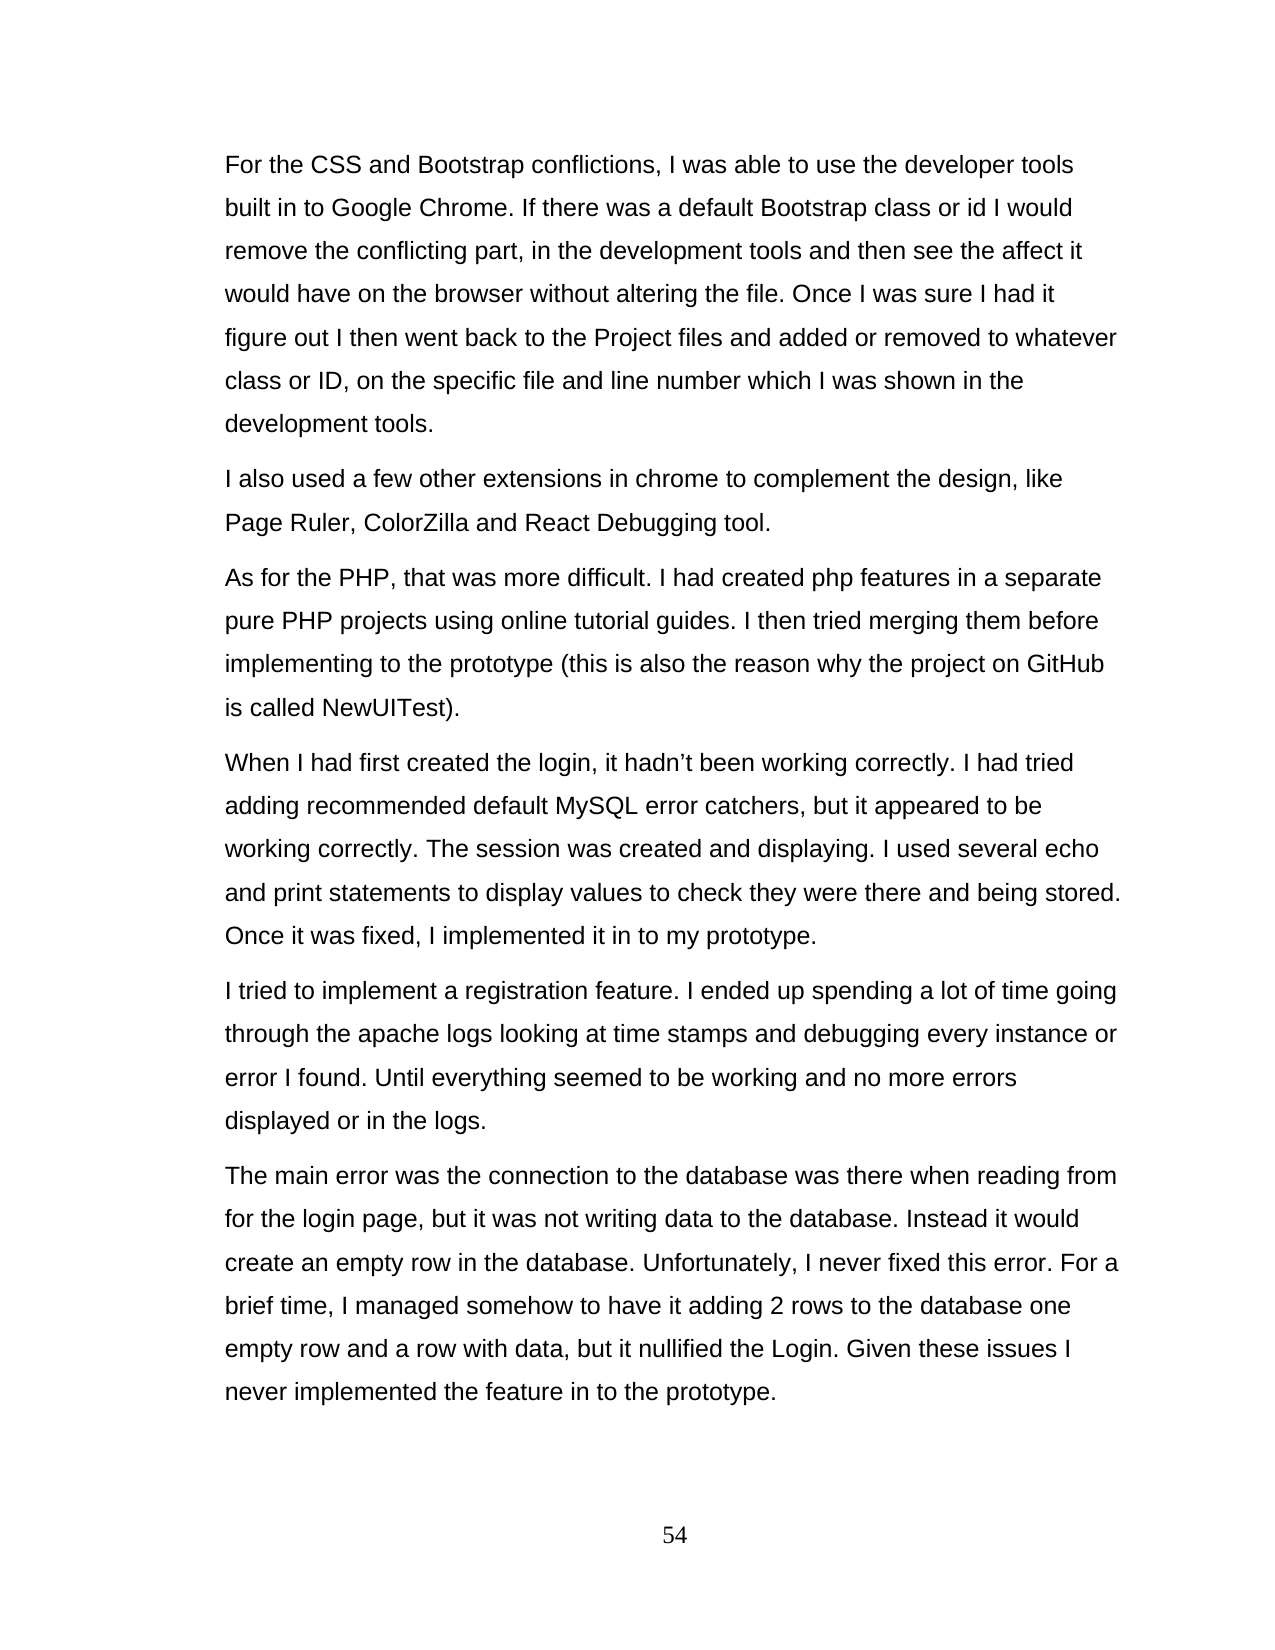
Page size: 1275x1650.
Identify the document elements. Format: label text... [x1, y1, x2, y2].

text When I had first created the login, it hadn’t been working correctly. I had tried adding recommended default MySQL error catchers, but it appeared to be working correctly. The session was created and displaying. I used several echo and print statements to display values to check they were there and being stored. Once it was fixed, I implemented it in to my prototype. [224, 748, 1125, 949]
text For the CSS and Bootstrap conflictions, I was able to use the developer tools built in to Google Chrome. If there was a default Bootstrap class or id I would remove the conflicting part, in the development tools and then see the affect it would have on the browser without altering the file. Once I was sure I had it figure out I then went back to the Project files and added or removed to whatever class or ID, on the specific file and line number which I was shown in the development tools. [224, 150, 1125, 437]
text The main error was the connection to the database was there when reading from for the login page, but it was not writing data to the database. Instead it would create an empty row in the database. Unfortunately, I never fixed this error. For a brief time, I managed somehow to have it adding 2 rows to the database one empty row and a row with data, but it nullified the Login. Given these issues I never implemented the feature in to the prototype. [224, 1161, 1125, 1406]
text I tried to implement a registration feature. I ended up spending a lot of time going through the apache logs looking at time stamps and debugging every instance or error I found. Until everything seemed to be working and no more errors displayed or in the logs. [224, 976, 1125, 1134]
text I also used a few other extensions in chrome to complement the design, like Page Ruler, ColorZilla and React Debugging tool. [224, 464, 1125, 536]
text As for the PHP, that was more difficult. I had created php features in a separate pure PHP projects using online tutorial guides. I then tried merging them before implementing to the prototype (this is also the reason why the project on GitHub is called NewUITest). [224, 563, 1125, 721]
